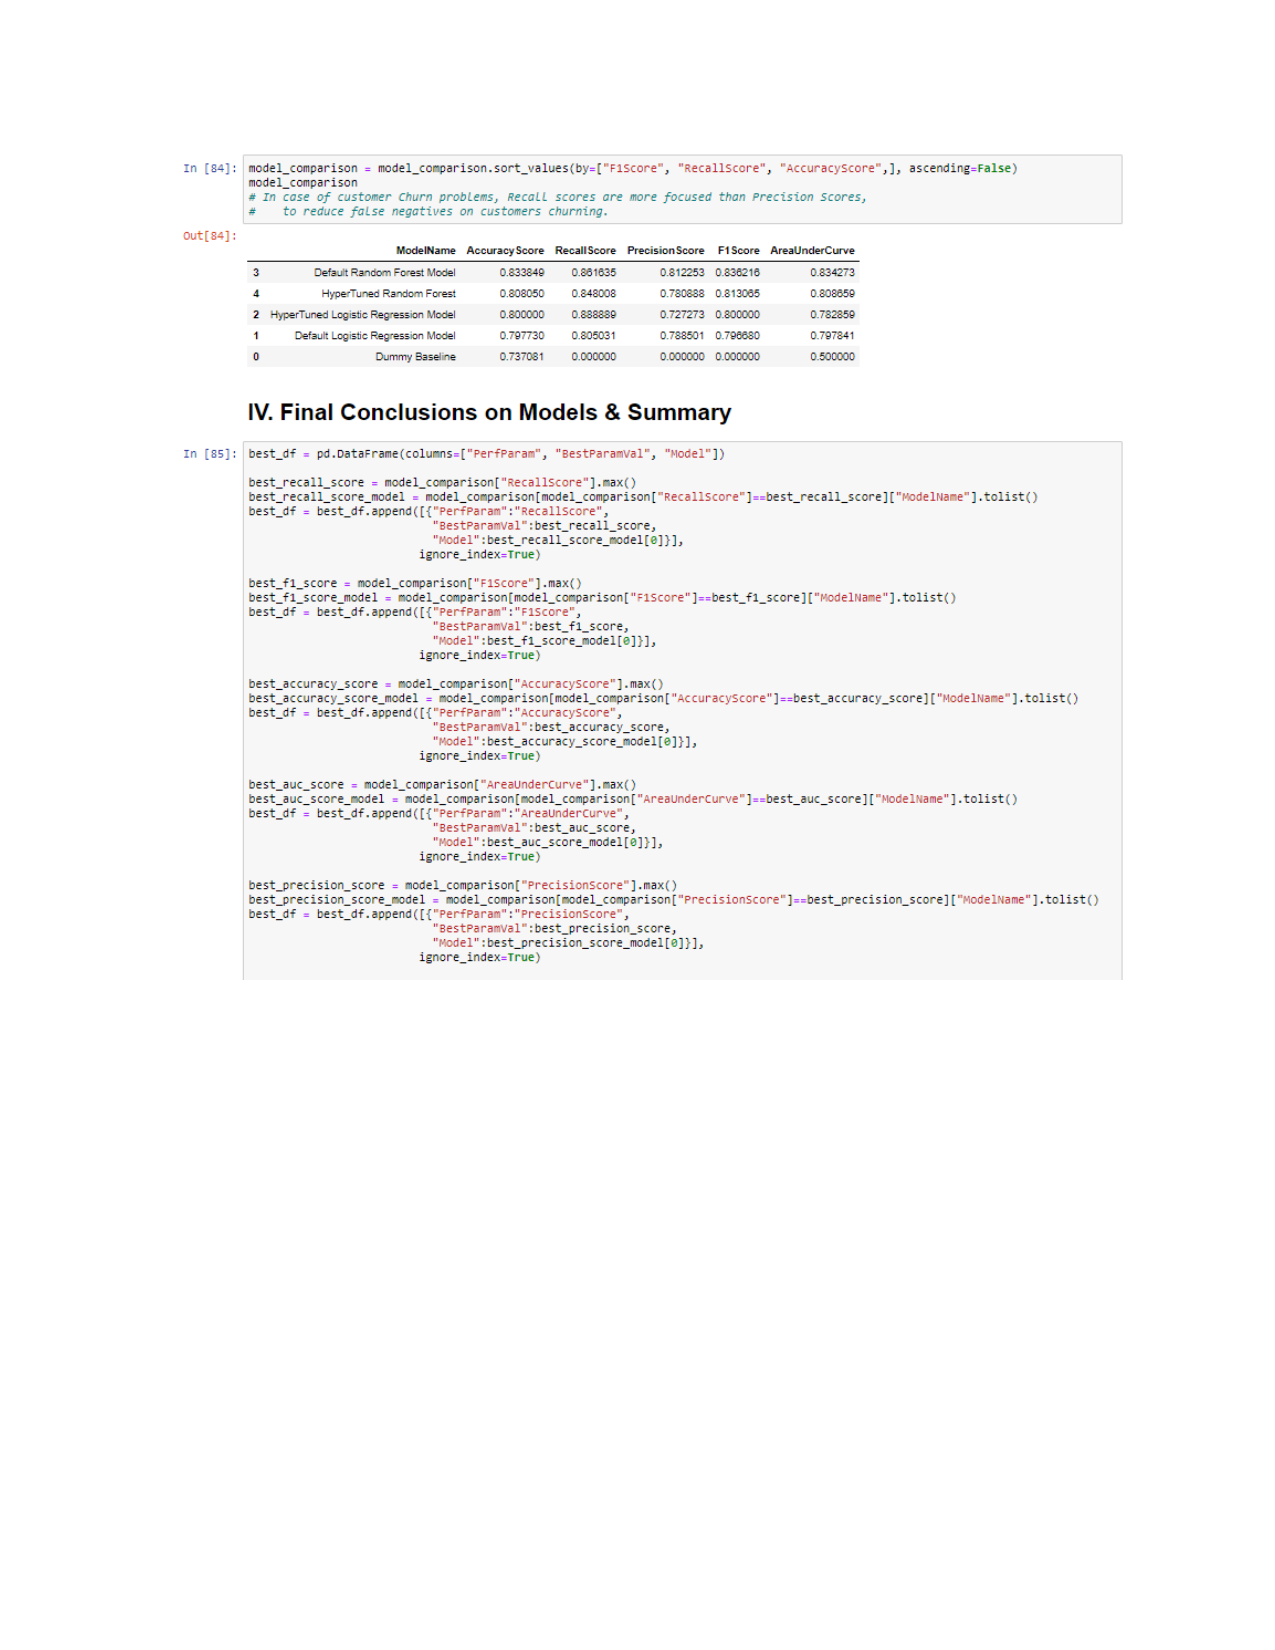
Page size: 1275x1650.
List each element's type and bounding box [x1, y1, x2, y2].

picture [150, 150, 1125, 980]
